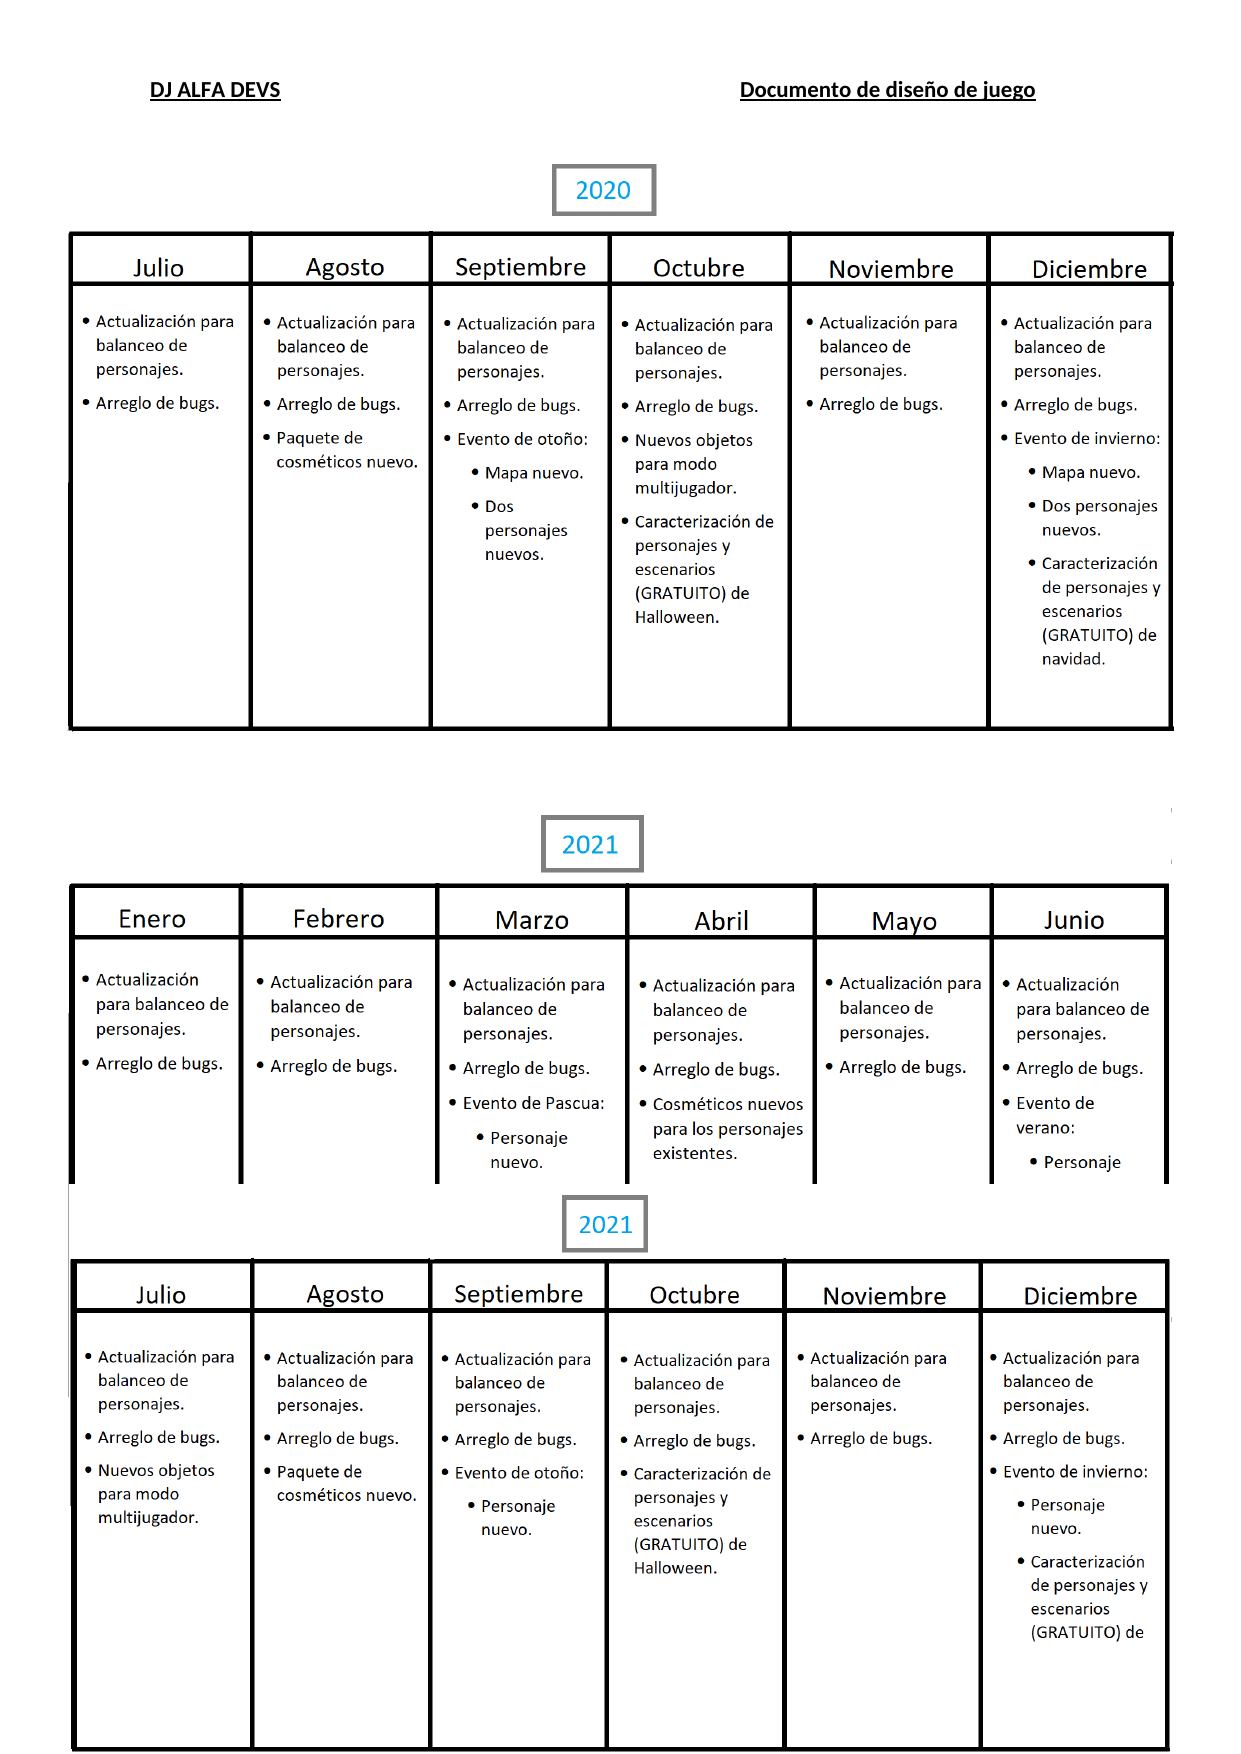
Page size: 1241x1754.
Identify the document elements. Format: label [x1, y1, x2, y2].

picture [68, 807, 1172, 1754]
picture [63, 150, 1177, 733]
